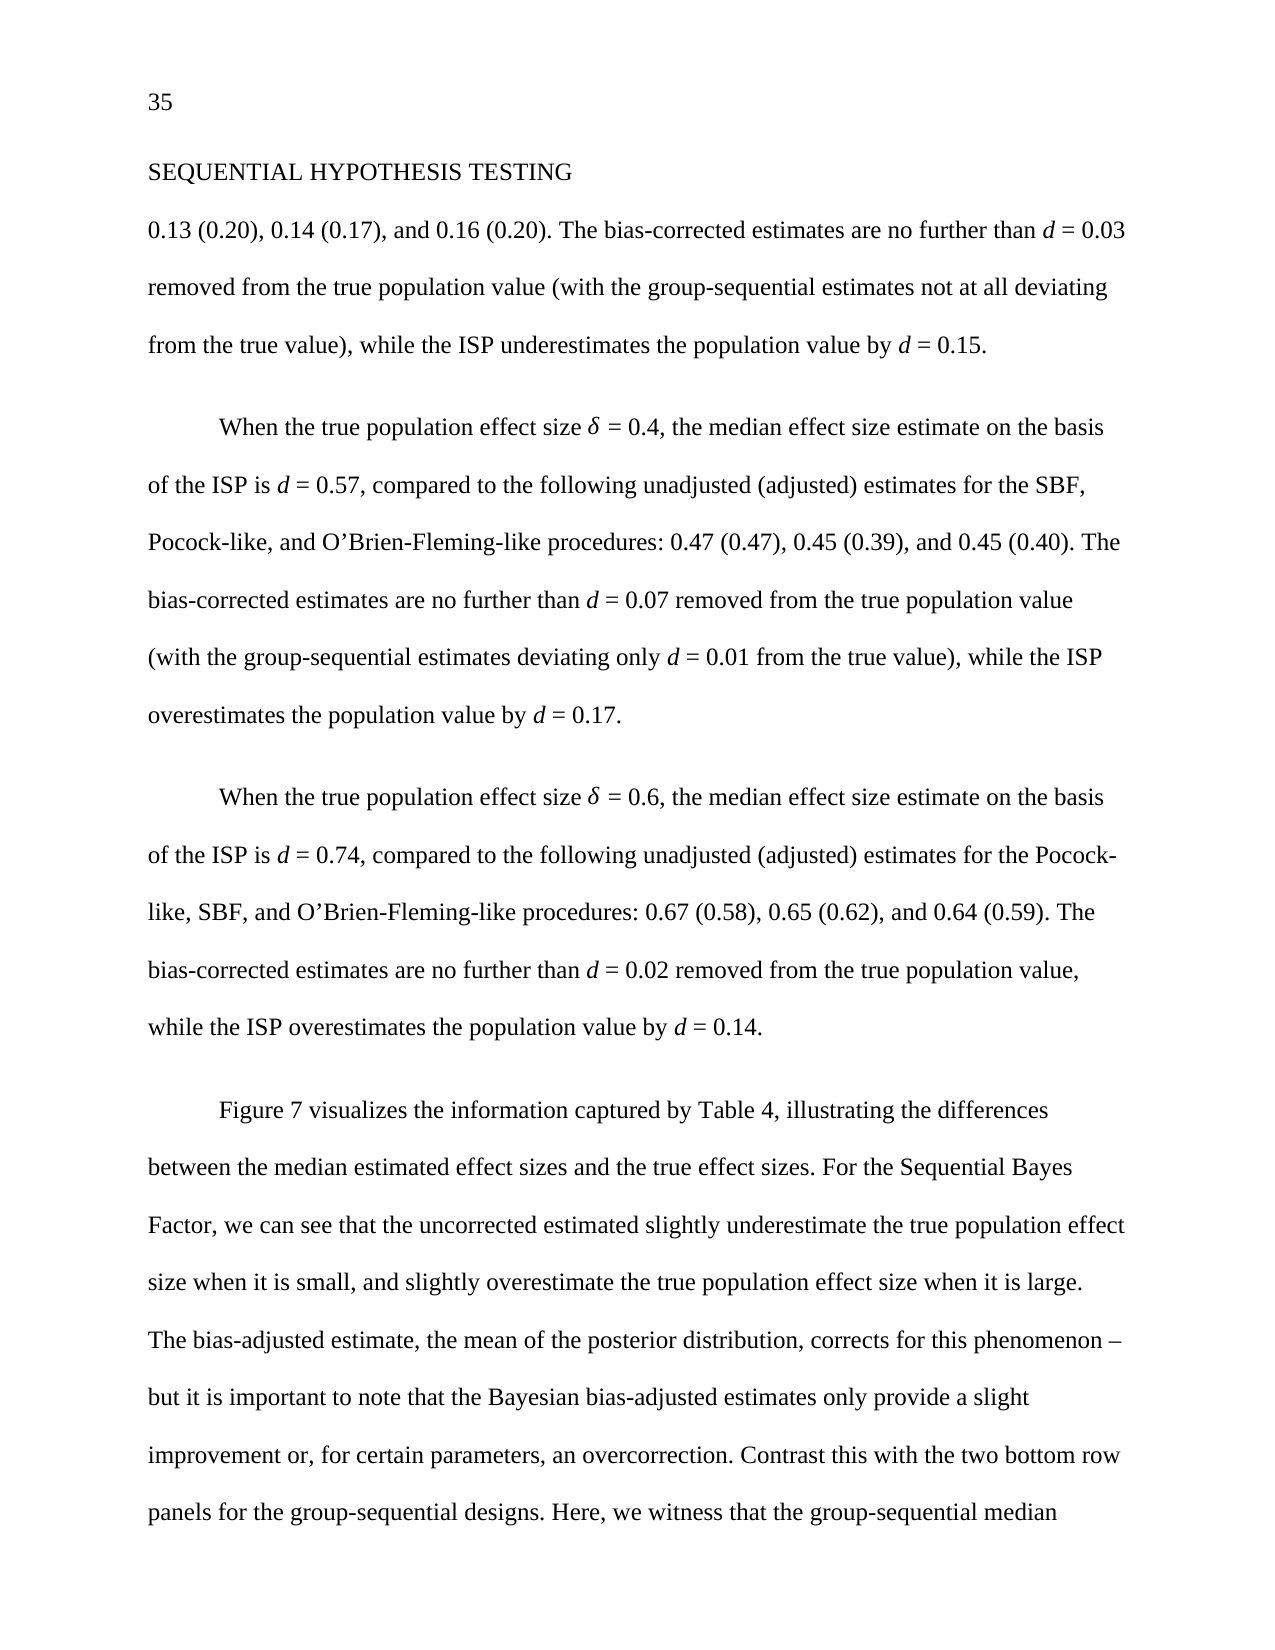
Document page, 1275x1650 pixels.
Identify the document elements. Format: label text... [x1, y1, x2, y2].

text When the true population effect size = 0.4, the median effect size estimate on the basis of the ISP is d = 0.57, compared to the following unadjusted (adjusted) estimates for the SBF, Pocock-like, and O’Brien-Fleming-like procedures: 0.47 (0.47), 0.45 (0.39), and 0.45 (0.40). The bias-corrected estimates are no further than d = 0.07 removed from the true population value (with the group-sequential estimates deviating only d = 0.01 from the true value), while the ISP overestimates the population value by d = 0.17. [148, 412, 1127, 729]
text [148, 215, 1127, 359]
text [148, 1095, 1127, 1526]
text When the true population effect size = 0.6, the median effect size estimate on the basis of the ISP is d = 0.74, compared to the following unadjusted (adjusted) estimates for the Pocock-like, SBF, and O’Brien-Fleming-like procedures: 0.67 (0.58), 0.65 (0.62), and 0.64 (0.59). The bias-corrected estimates are no further than d = 0.02 removed from the true population value, while the ISP overestimates the population value by d = 0.14. [148, 782, 1127, 1041]
